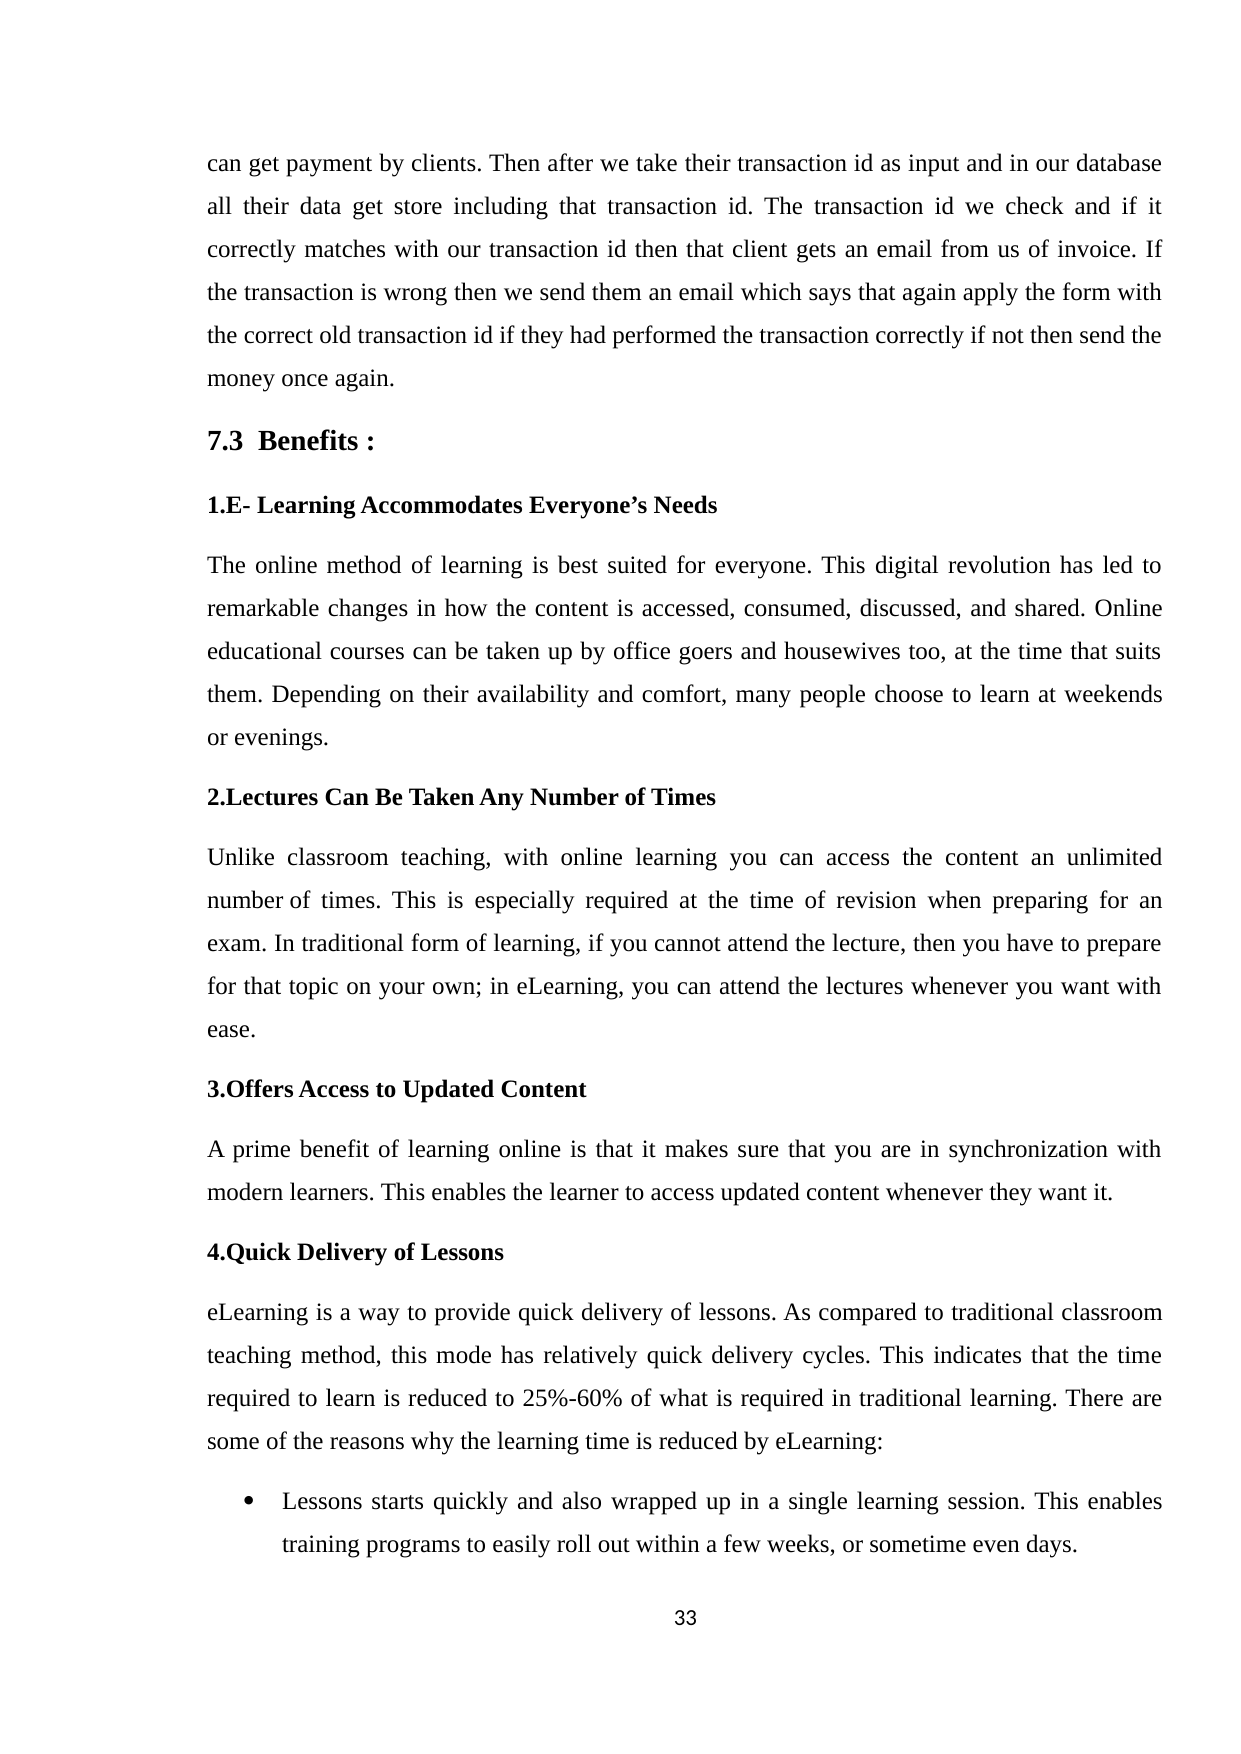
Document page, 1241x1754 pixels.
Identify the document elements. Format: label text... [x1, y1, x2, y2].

text 2.Lectures Can Be Taken Any Number of Times [207, 782, 1163, 811]
text A prime benefit of learning online is that it makes sure that you are in synchronization with modern learners. This enables the learner to access updated content whenever they want it. [207, 1134, 1163, 1206]
text 1.E- Learning Accommodates Everyone’s Needs [207, 490, 1163, 519]
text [207, 148, 1163, 392]
text 3.Offers Access to Updated Content [207, 1074, 1163, 1103]
text The online method of learning is best suited for everyone. This digital revolution has led to remarkable changes in how the content is accessed, consumed, discussed, and shared. Online educational courses can be taken up by office goers and housewives too, at the time that suits them. Depending on their availability and comfort, many people choose to learn at weekends or evenings. [207, 550, 1163, 751]
text Unlike classroom teaching, with online learning you can access the content an unlimited number of times. This is especially required at the time of revision when preparing for an exam. In traditional form of learning, if you cannot attend the lecture, then you have to prepare for that topic on your own; in eLearning, you can attend the lectures whenever you want with ease. [207, 842, 1163, 1043]
text eLearning is a way to provide quick delivery of lessons. As compared to traditional classroom teaching method, this mode has relatively quick delivery cycles. This indicates that the time required to learn is reduced to 25%-60% of what is required in traditional learning. There are some of the reasons why the learning time is reduced by eLearning: [207, 1297, 1163, 1455]
text 7.3 Benefits : [207, 423, 1163, 457]
text 4.Quick Delivery of Lessons [207, 1237, 1163, 1266]
list Lessons starts quickly and also wrapped up in a single learning session. This enables training programs to easily roll out within a few weeks, or sometime even days. [244, 1486, 1163, 1558]
